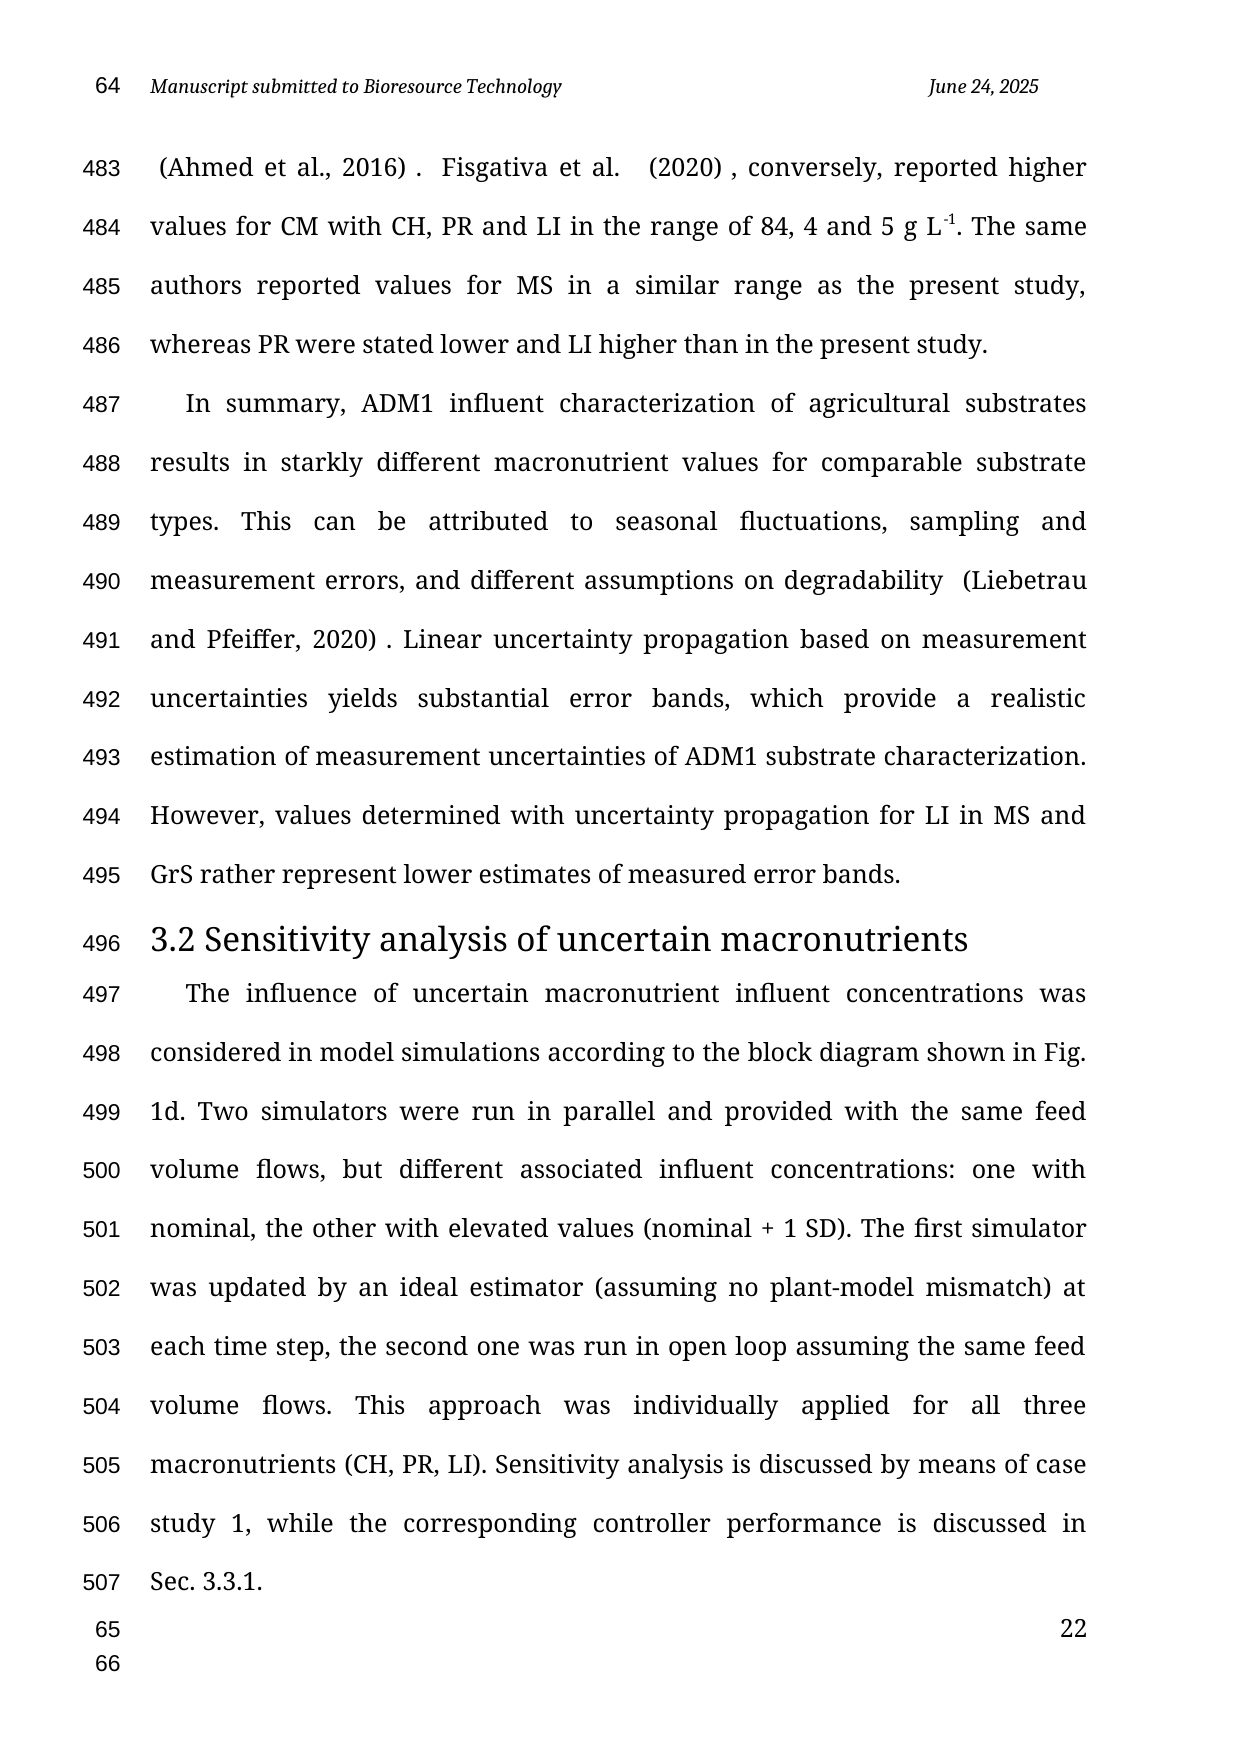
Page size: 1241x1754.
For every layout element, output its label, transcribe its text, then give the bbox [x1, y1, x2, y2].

text In summary, ADM1 influent characterization of agricultural substrates results in starkly different macronutrient values for comparable substrate types. This can be attributed to seasonal fluctuations, sampling and measurement errors, and different assumptions on degradability . Linear uncertainty propagation based on measurement uncertainties yields substantial error bands, which provide a realistic estimation of measurement uncertainties of ADM1 substrate characterization. However, values determined with uncertainty propagation for LI in MS and GrS rather represent lower estimates of measured error bands. [150, 386, 1087, 891]
text The influence of uncertain macronutrient influent concentrations was considered in model simulations according to the block diagram shown in Fig. 1d. Two simulators were run in parallel and provided with the same feed volume flows, but different associated influent concentrations: one with nominal, the other with elevated values (nominal + 1 SD). The first simulator was updated by an ideal estimator (assuming no plant-model mismatch) at each time step, the second one was run in open loop assuming the same feed volume flows. This approach was individually applied for all three macronutrients (CH, PR, LI). Sensitivity analysis is discussed by means of case study 1, while the corresponding controller performance is discussed in Sec. 3.3.1. [150, 976, 1087, 1598]
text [150, 150, 1087, 361]
subtitle 3.2 Sensitivity analysis of uncertain macronutrients [150, 916, 1090, 962]
